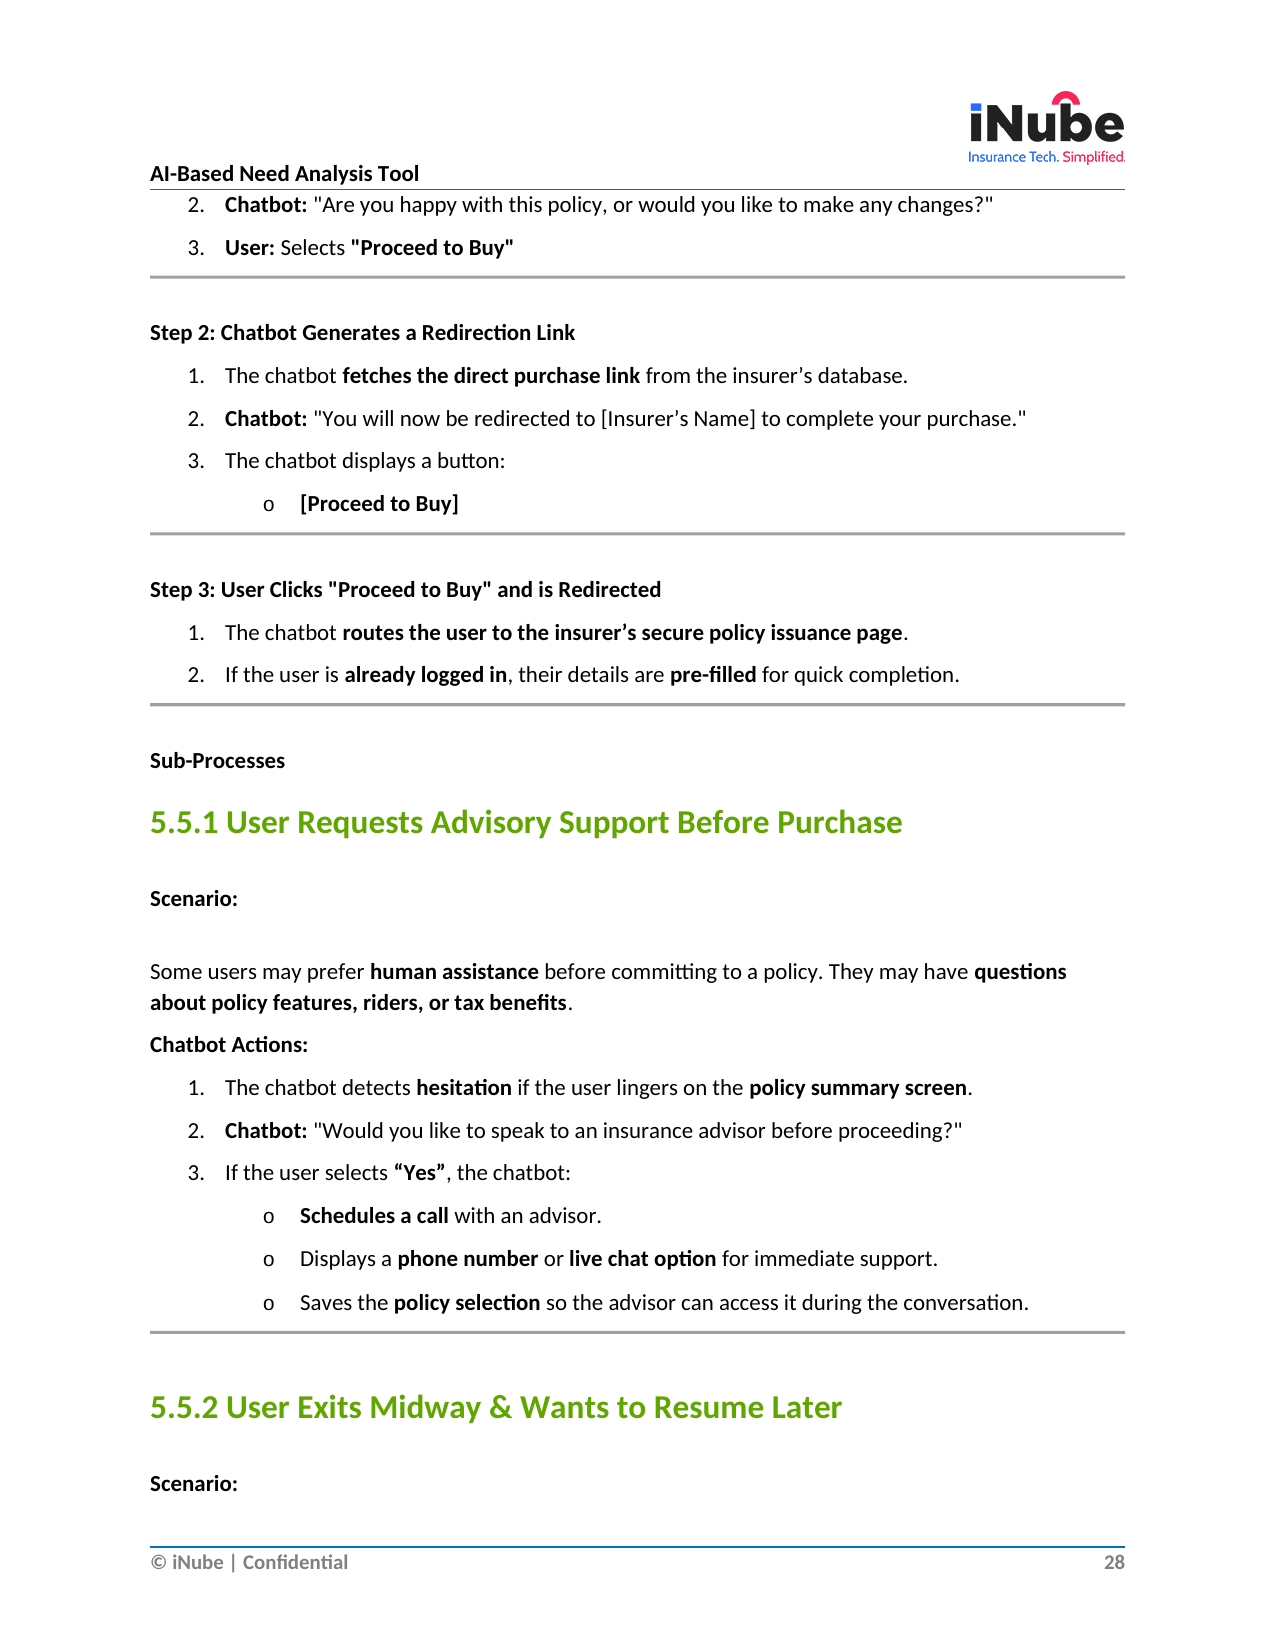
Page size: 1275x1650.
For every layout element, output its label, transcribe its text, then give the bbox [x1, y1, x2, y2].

list The chatbot detects hesitation if the user lingers on the policy summary screen. [187, 1073, 1125, 1101]
list If the user is already logged in, their details are pre-filled for quick completion. [187, 660, 1125, 688]
list The chatbot routes the user to the insurer’s secure policy issuance page. [187, 618, 1125, 646]
list Chatbot: "You will now be redirected to [Insurer’s Name] to complete your purchase." [187, 404, 1125, 432]
picture [968, 75, 1125, 182]
list Schedules a call with an advisor. [262, 1201, 1125, 1230]
text Scenario: [150, 1469, 1125, 1497]
list Chatbot: "Would you like to speak to an insurance advisor before proceeding?" [187, 1116, 1125, 1144]
subtitle 5.5.1 User Requests Advisory Support Before Purchase [150, 801, 1125, 842]
list If the user selects “Yes”, the chatbot: [187, 1158, 1125, 1186]
text Sub-Processes [150, 746, 1125, 774]
subtitle 5.5.2 User Exits Midway & Wants to Resume Later [150, 1386, 1125, 1427]
text Step 3: User Clicks "Proceed to Buy" and is Redirected [150, 575, 1125, 603]
list [Proceed to Buy] [262, 489, 1125, 518]
text Chatbot Actions: [150, 1030, 1125, 1058]
list Displays a phone number or live chat option for immediate support. [262, 1244, 1125, 1273]
list User: Selects "Proceed to Buy" [187, 233, 1125, 261]
text Scenario: [150, 884, 1125, 912]
list The chatbot fetches the direct purchase link from the insurer’s database. [187, 361, 1125, 389]
list Chatbot: "Are you happy with this policy, or would you like to make any changes?" [187, 190, 1125, 218]
text Step 2: Chatbot Generates a Redirection Link [150, 318, 1125, 346]
text Some users may prefer human assistance before committing to a policy. They may have questions about policy features, riders, or tax benefits. [150, 927, 1125, 1016]
list The chatbot displays a button: [187, 446, 1125, 474]
list Saves the policy selection so the advisor can access it during the conversation. [262, 1288, 1125, 1316]
